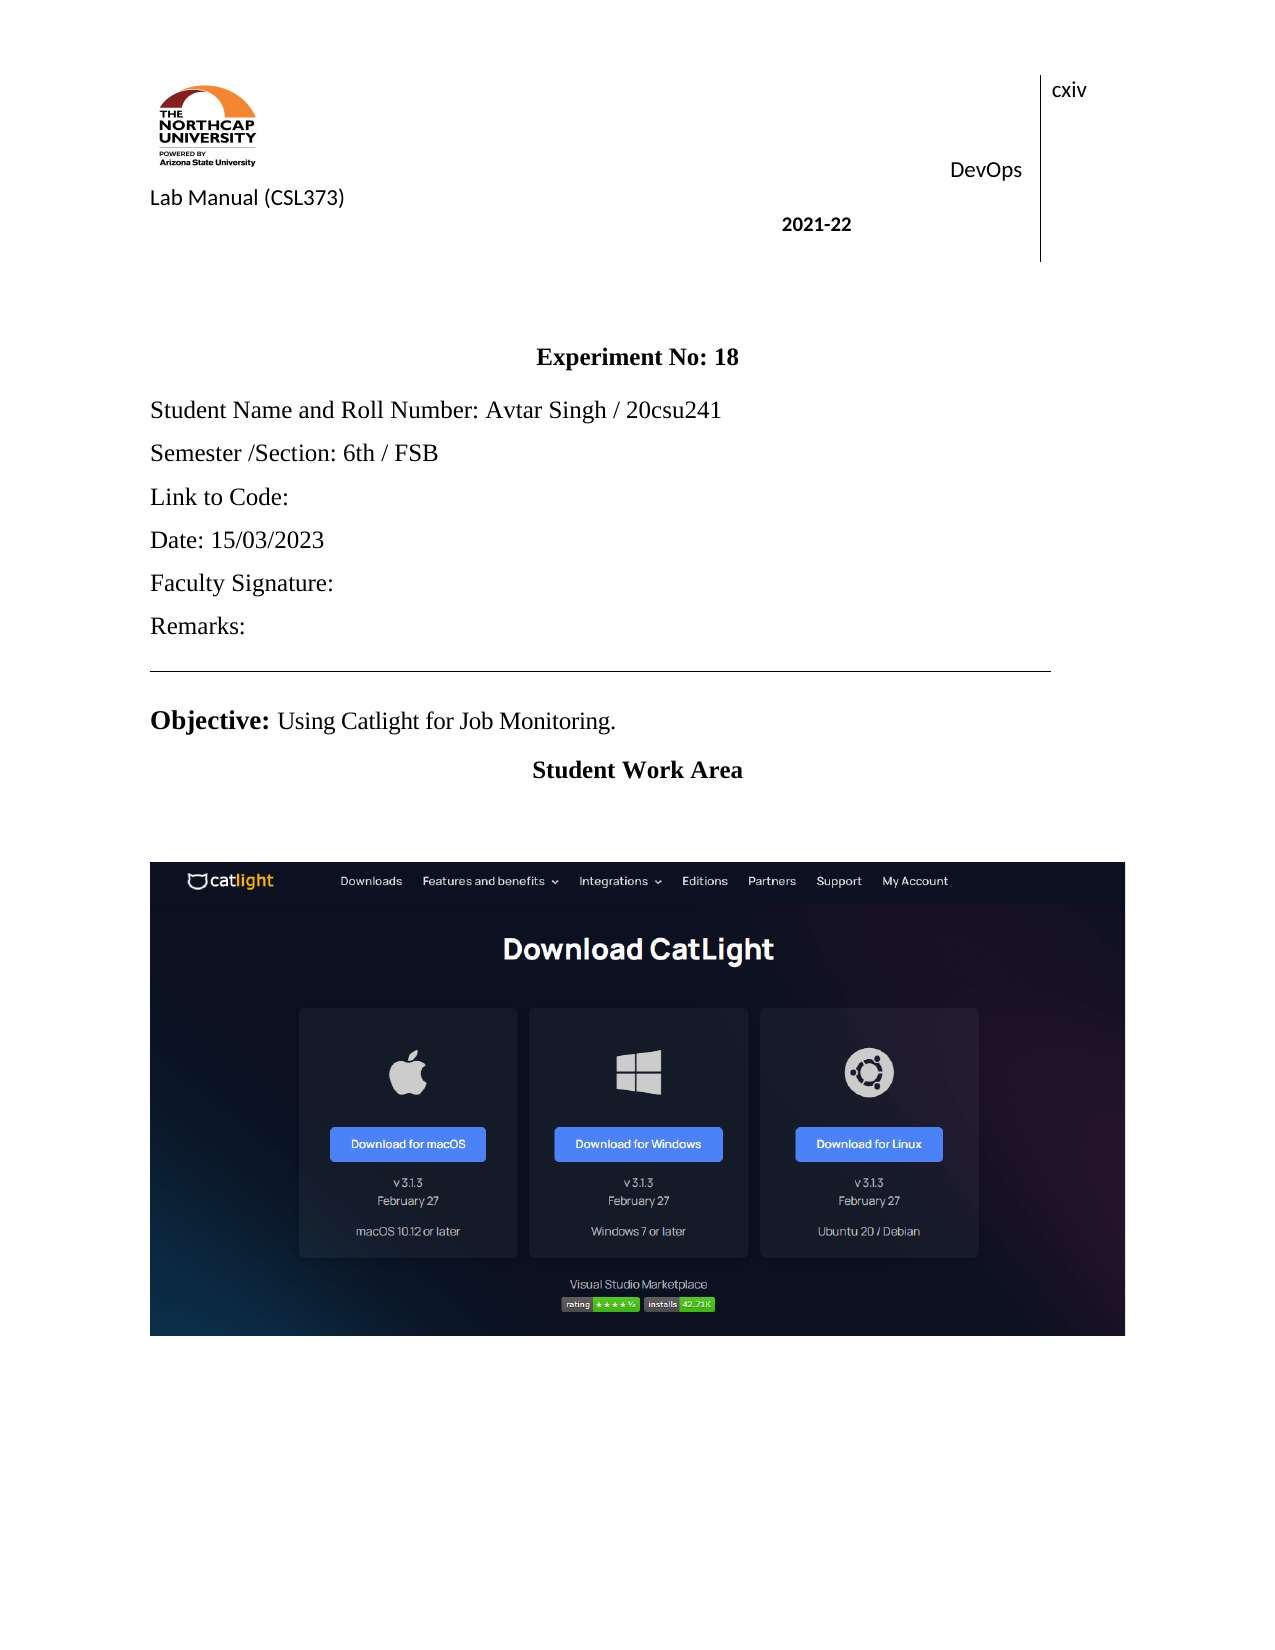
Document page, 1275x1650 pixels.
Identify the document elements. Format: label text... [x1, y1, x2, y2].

text Semester /Section: 6th / FSB [150, 438, 1125, 467]
text Student Work Area [150, 755, 1125, 784]
text Faculty Signature: [150, 568, 1125, 597]
picture [150, 862, 1125, 1336]
text Remarks: [150, 611, 1125, 640]
text Date: 15/03/2023 [150, 525, 1125, 553]
subtitle Student Name and Roll Number: Avtar Singh / 20csu241 [150, 395, 1125, 424]
text Link to Code: [150, 482, 1125, 510]
text Experiment No: 18 [150, 342, 1125, 370]
text Objective: Using Catlight for Job Monitoring. [150, 708, 1125, 734]
picture [150, 75, 266, 178]
